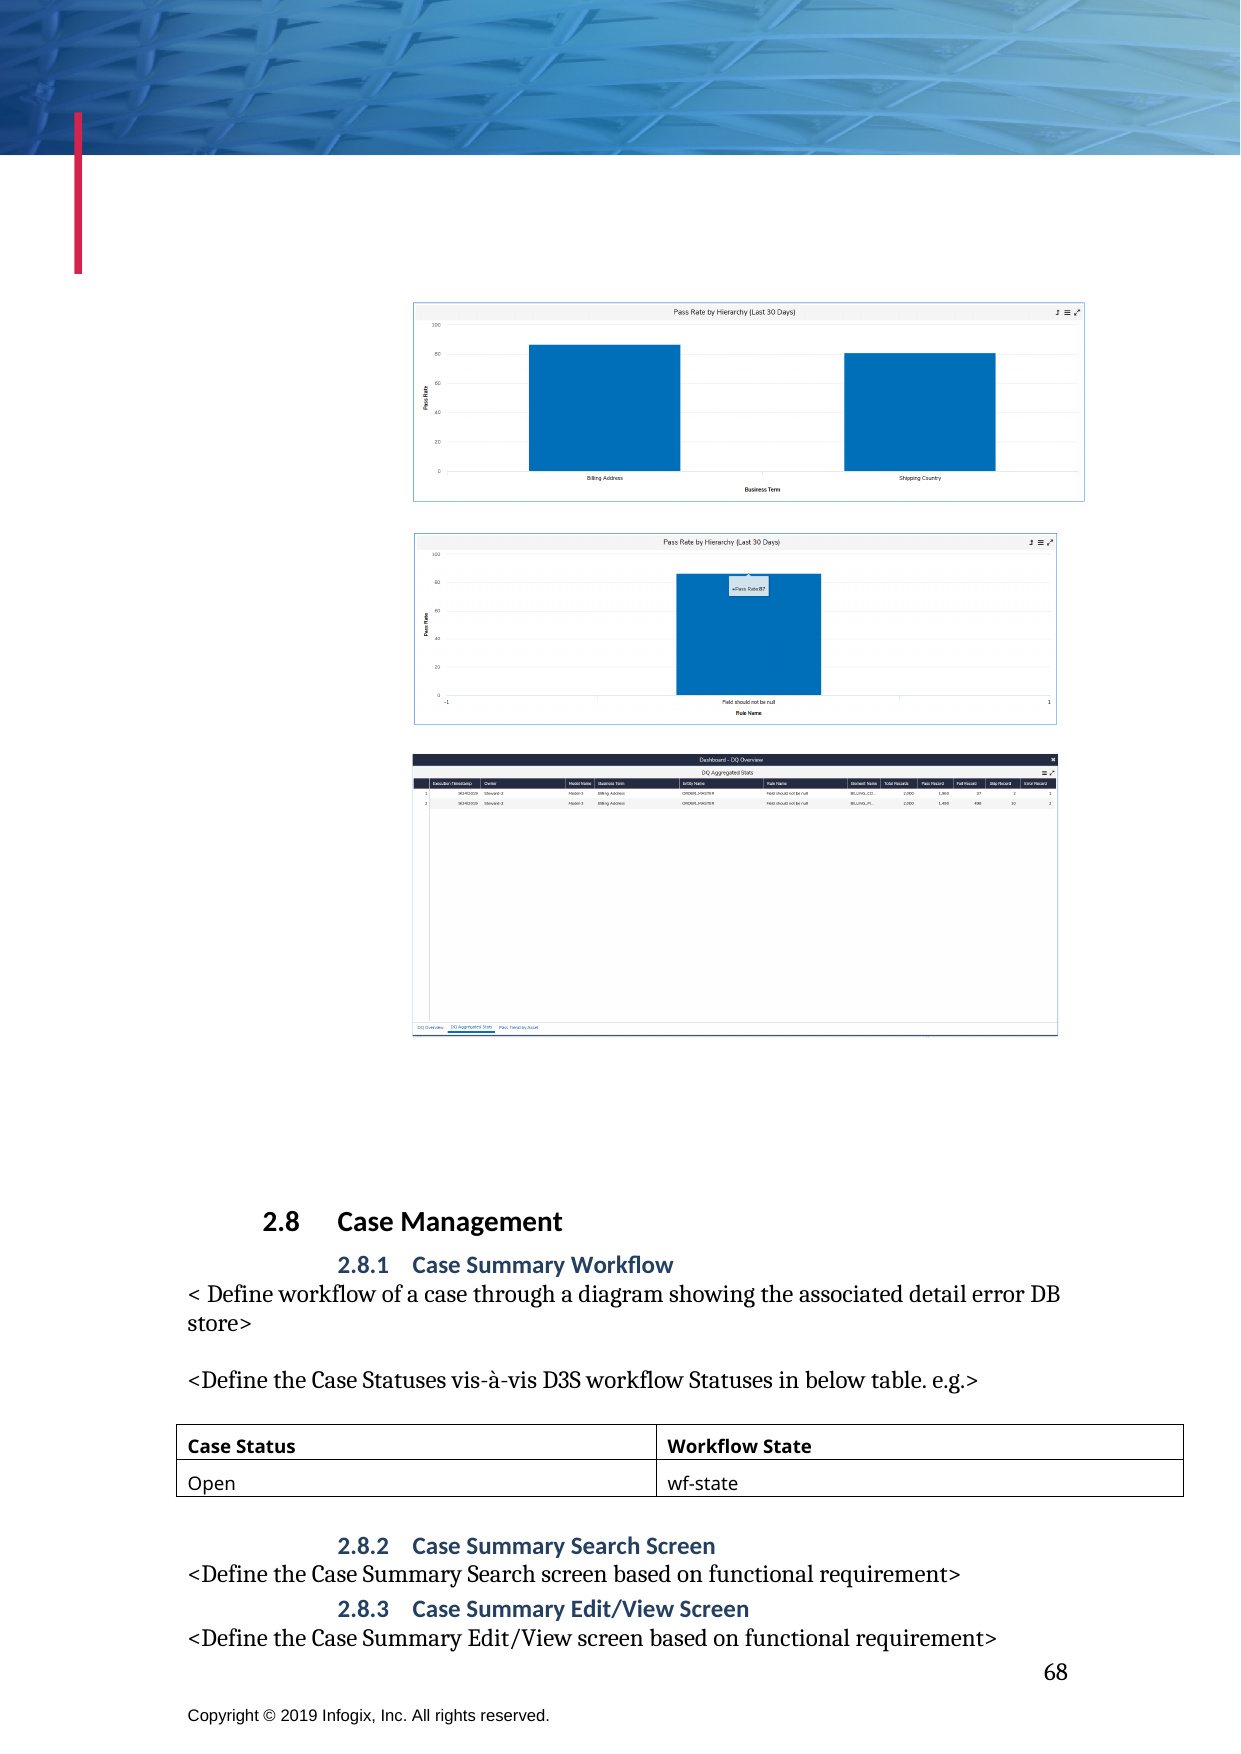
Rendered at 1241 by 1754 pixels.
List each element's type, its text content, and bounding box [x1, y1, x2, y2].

subtitle Case Summary Workflow [337, 1249, 1068, 1280]
picture [412, 753, 1059, 1038]
subtitle Case Summary Edit/View Screen [337, 1593, 1068, 1624]
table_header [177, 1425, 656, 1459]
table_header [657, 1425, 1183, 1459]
subtitle Case Summary Search Screen [337, 1530, 1068, 1560]
picture [0, 0, 1241, 503]
text < Define workflow of a case through a diagram showing the associated detail error DB store> [187, 1280, 1068, 1337]
text <Define the Case Summary Search screen based on functional requirement> [187, 1560, 1068, 1589]
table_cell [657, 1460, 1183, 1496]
picture [412, 531, 1059, 726]
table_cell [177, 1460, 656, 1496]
text <Define the Case Statuses vis-à-vis D3S workflow Statuses in below table. e.g.> [187, 1366, 1068, 1395]
subtitle Case Management [262, 1203, 1068, 1238]
text <Define the Case Summary Edit/View screen based on functional requirement> [187, 1624, 1068, 1652]
